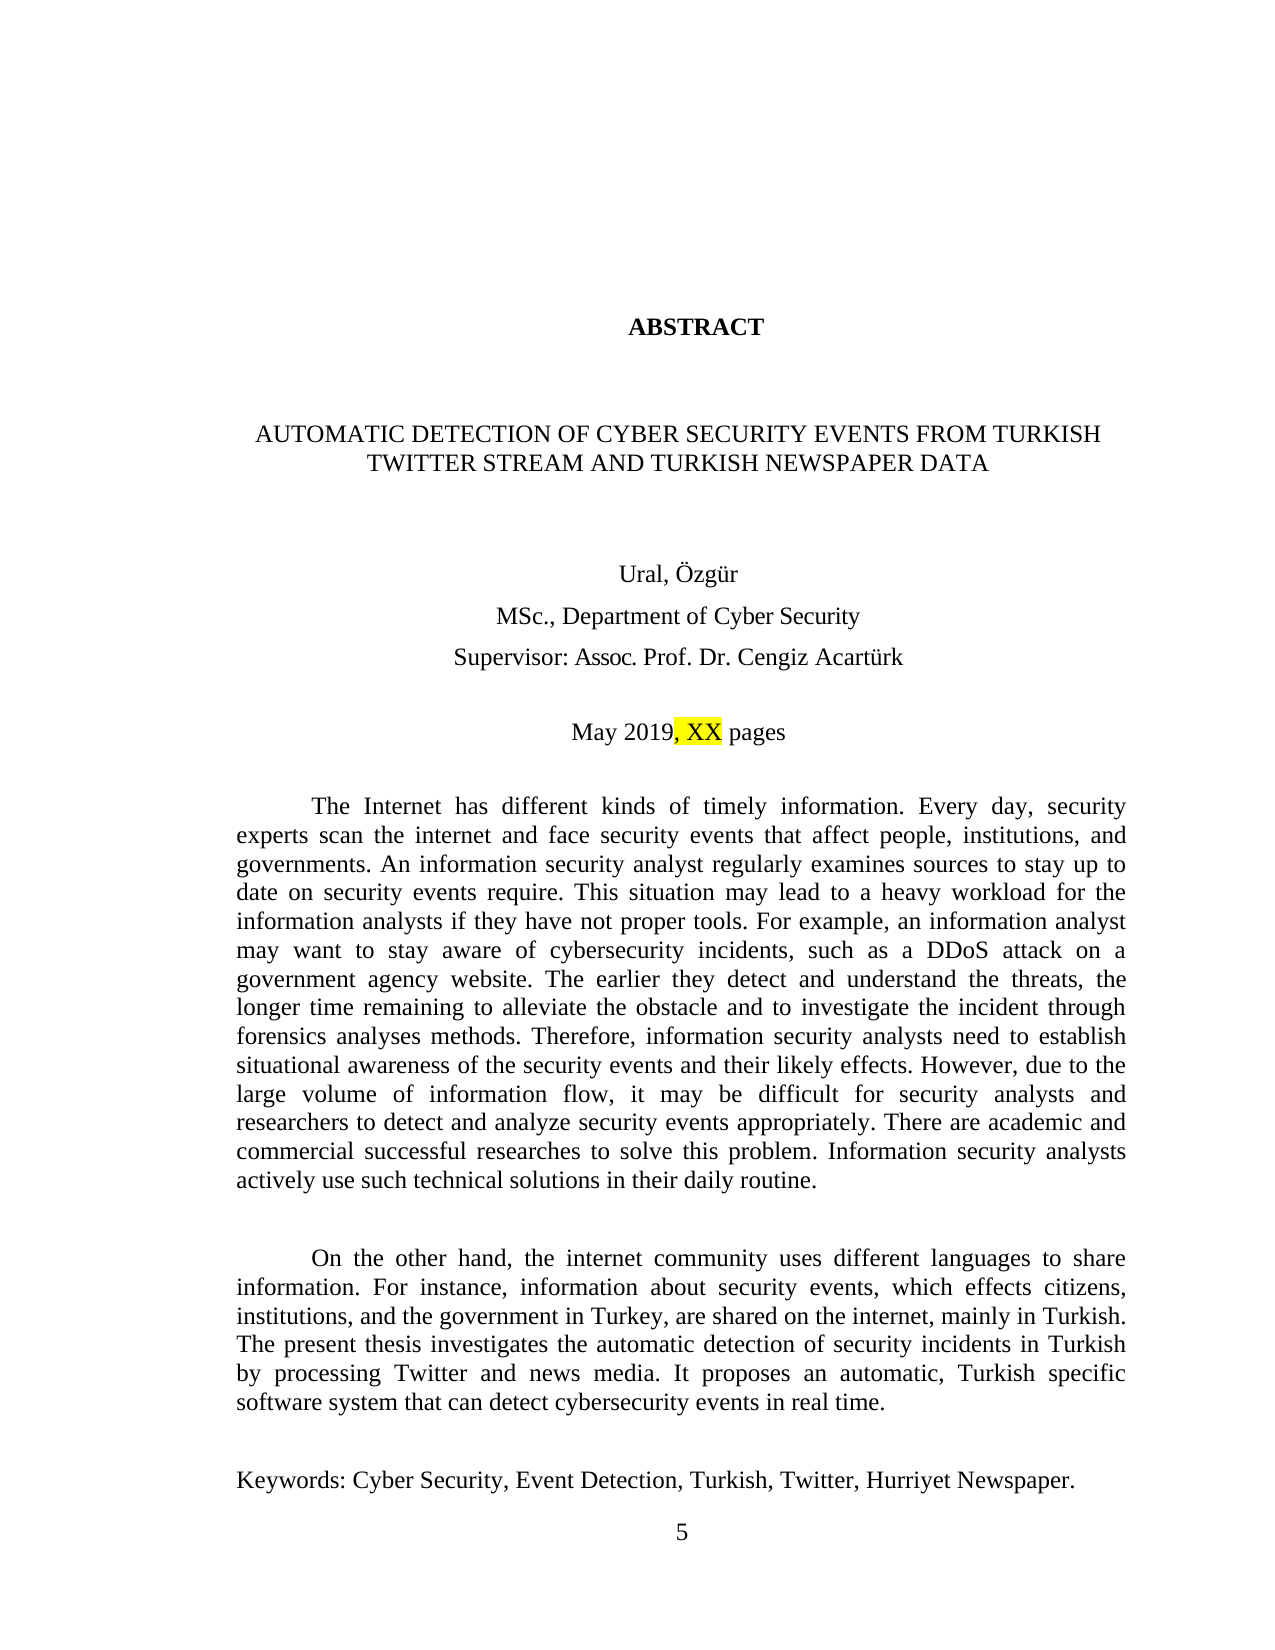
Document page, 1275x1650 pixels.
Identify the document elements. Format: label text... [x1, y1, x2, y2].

subtitle ABSTRACT [259, 312, 1127, 341]
text Keywords: Cyber Security, Event Detection, Turkish, Twitter, Hurriyet Newspaper. [236, 1465, 1127, 1494]
text May 2019, XX pages [236, 717, 674, 745]
text MSc., Department of Cyber Security [236, 601, 1120, 629]
text The Internet has different kinds of timely information. Every day, security experts scan the internet and face security events that affect people, institutions, and governments. An information security analyst regularly examines sources to stay up to date on security events require. This situation may lead to a heavy workload for the information analysts if they have not proper tools. For example, an information analyst may want to stay aware of cybersecurity incidents, such as a DDoS attack on a government agency website. The earlier they detect and understand the threats, the longer time remaining to alleviate the obstacle and to investigate the incident through forensics analyses methods. Therefore, information security analysts need to establish situational awareness of the security events and their likely effects. However, due to the large volume of information flow, it may be difficult for security analysts and researchers to detect and analyze security events appropriately. There are academic and commercial successful researches to solve this problem. Information security analysts actively use such technical solutions in their daily routine. [236, 791, 1127, 1194]
text Supervisor: Assoc. Prof. Dr. Cengiz Acartürk [236, 642, 1120, 671]
text AUTOMATIC DETECTION OF CYBER SECURITY EVENTS FROM TURKISH TWITTER STREAM AND TURKISH NEWSPAPER DATA [236, 419, 1120, 477]
text On the other hand, the internet community uses different languages to share information. For instance, information about security events, which effects citizens, institutions, and the government in Turkey, are shared on the internet, mainly in Turkish. The present thesis investigates the automatic detection of security incidents in Turkish by processing Twitter and news media. It proposes an automatic, Turkish specific software system that can detect cybersecurity events in real time. [236, 1243, 1127, 1416]
text Ural, Özgür [236, 559, 1120, 588]
text May 2019, XX pages [722, 717, 1120, 745]
